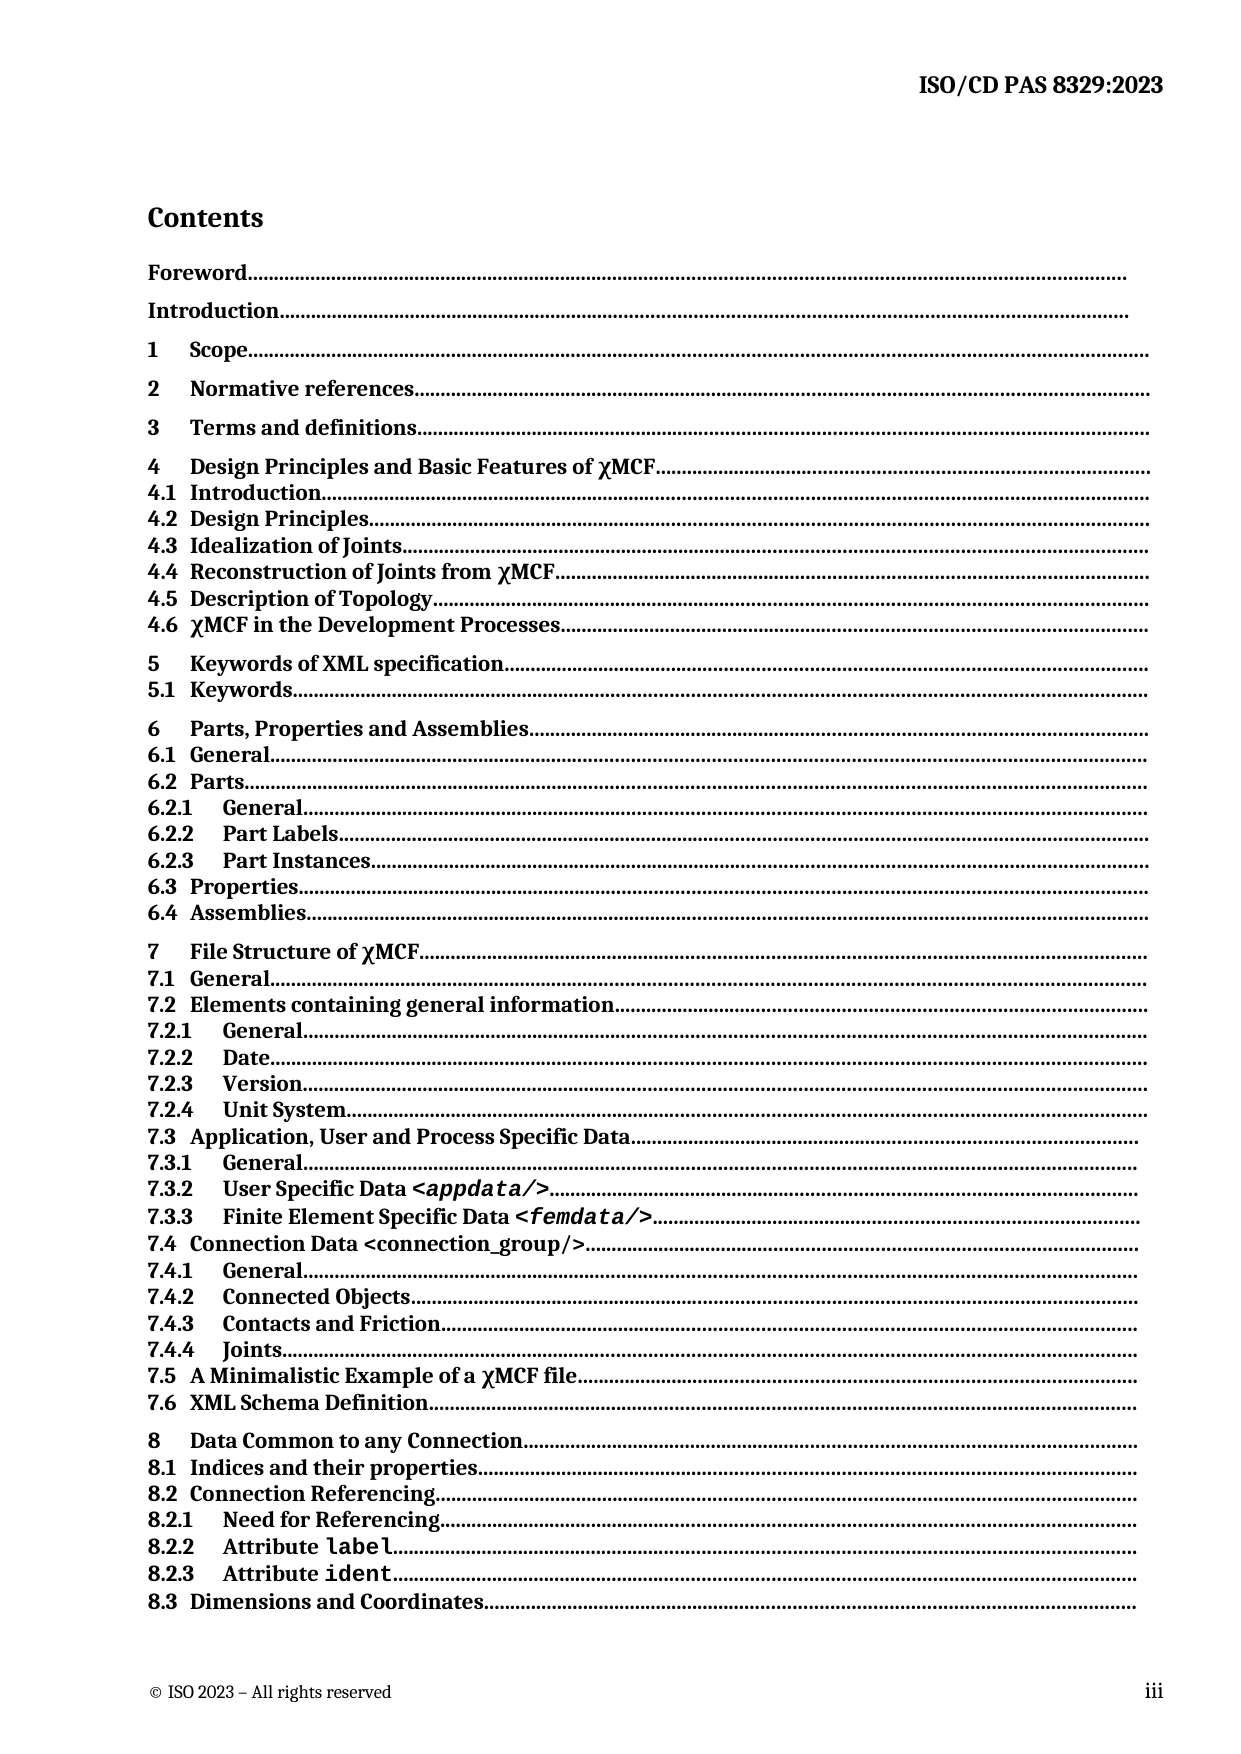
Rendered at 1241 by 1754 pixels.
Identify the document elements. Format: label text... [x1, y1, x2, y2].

text 8.3 Dimensions and Coordinates 24 [148, 1589, 1111, 1615]
text 7.6 XML Schema Definition 22 [148, 1389, 1111, 1416]
text 8.2.2 Attribute label 23 [148, 1534, 1111, 1561]
text 6.2.2 Part Labels 7 [148, 821, 1111, 847]
text 7.3 Application, User and Process Specific Data 10 [148, 1123, 1111, 1150]
text 8 Data Common to any Connection 23 [148, 1428, 1111, 1454]
text 7.4 Connection Data <connection_group/> 13 [148, 1231, 1111, 1258]
text Foreword xiii [148, 259, 1111, 286]
text 5 Keywords of XML specification 5 [148, 651, 1111, 677]
text 7.3.3 Finite Element Specific Data <femdata/> 11 [148, 1204, 1111, 1231]
text 8.2.3 Attribute ident 23 [148, 1561, 1111, 1589]
text 6.2 Parts 6 [148, 768, 1111, 795]
text 7.2.3 Version 9 [148, 1071, 1111, 1097]
text Contents [148, 202, 1163, 234]
text 4.6 χMCF in the Development Processes 4 [148, 612, 1111, 638]
text 8.2 Connection Referencing 23 [148, 1481, 1111, 1507]
text 7.3.1 General 10 [148, 1150, 1111, 1176]
text 7.4.1 General 13 [148, 1258, 1111, 1284]
text 7.1 General 8 [148, 965, 1111, 992]
text 2 Normative references 1 [148, 376, 1111, 402]
text 7.5 A Minimalistic Example of a χMCF file 22 [148, 1363, 1111, 1389]
text 6.2.3 Part Instances 7 [148, 847, 1111, 874]
text 3 Terms and definitions 1 [148, 415, 1111, 441]
text 7.4.4 Joints 21 [148, 1337, 1111, 1363]
text 6.1 General 6 [148, 742, 1111, 768]
text 6 Parts, Properties and Assemblies 6 [148, 716, 1111, 742]
text 1 Scope 1 [148, 337, 1111, 363]
text 7.2.2 Date 9 [148, 1044, 1111, 1071]
text 8.2.1 Need for Referencing 23 [148, 1507, 1111, 1534]
text 7 File Structure of χMCF 8 [148, 939, 1111, 965]
text 6.2.1 General 6 [148, 795, 1111, 821]
text 7.3.2 User Specific Data <appdata/> 10 [148, 1176, 1111, 1204]
text Introduction xiv [148, 298, 1111, 324]
text 7.2 Elements containing general information 8 [148, 992, 1111, 1018]
text 6.3 Properties 7 [148, 874, 1111, 900]
text 7.4.2 Connected Objects 13 [148, 1284, 1111, 1310]
text 7.2.4 Unit System 9 [148, 1097, 1111, 1123]
text 4 Design Principles and Basic Features of χMCF 1 [148, 453, 1111, 480]
text 8.1 Indices and their properties 23 [148, 1454, 1111, 1481]
text 6.4 Assemblies 7 [148, 900, 1111, 927]
text 4.4 Reconstruction of Joints from χMCF 3 [148, 559, 1111, 585]
text 4.2 Design Principles 1 [148, 506, 1111, 533]
text 4.5 Description of Topology 3 [148, 585, 1111, 612]
text 7.2.1 General 8 [148, 1018, 1111, 1044]
text 4.1 Introduction 1 [148, 480, 1111, 506]
text 4.3 Idealization of Joints 2 [148, 533, 1111, 559]
text 7.4.3 Contacts and Friction 19 [148, 1310, 1111, 1337]
text 5.1 Keywords 5 [148, 677, 1111, 703]
